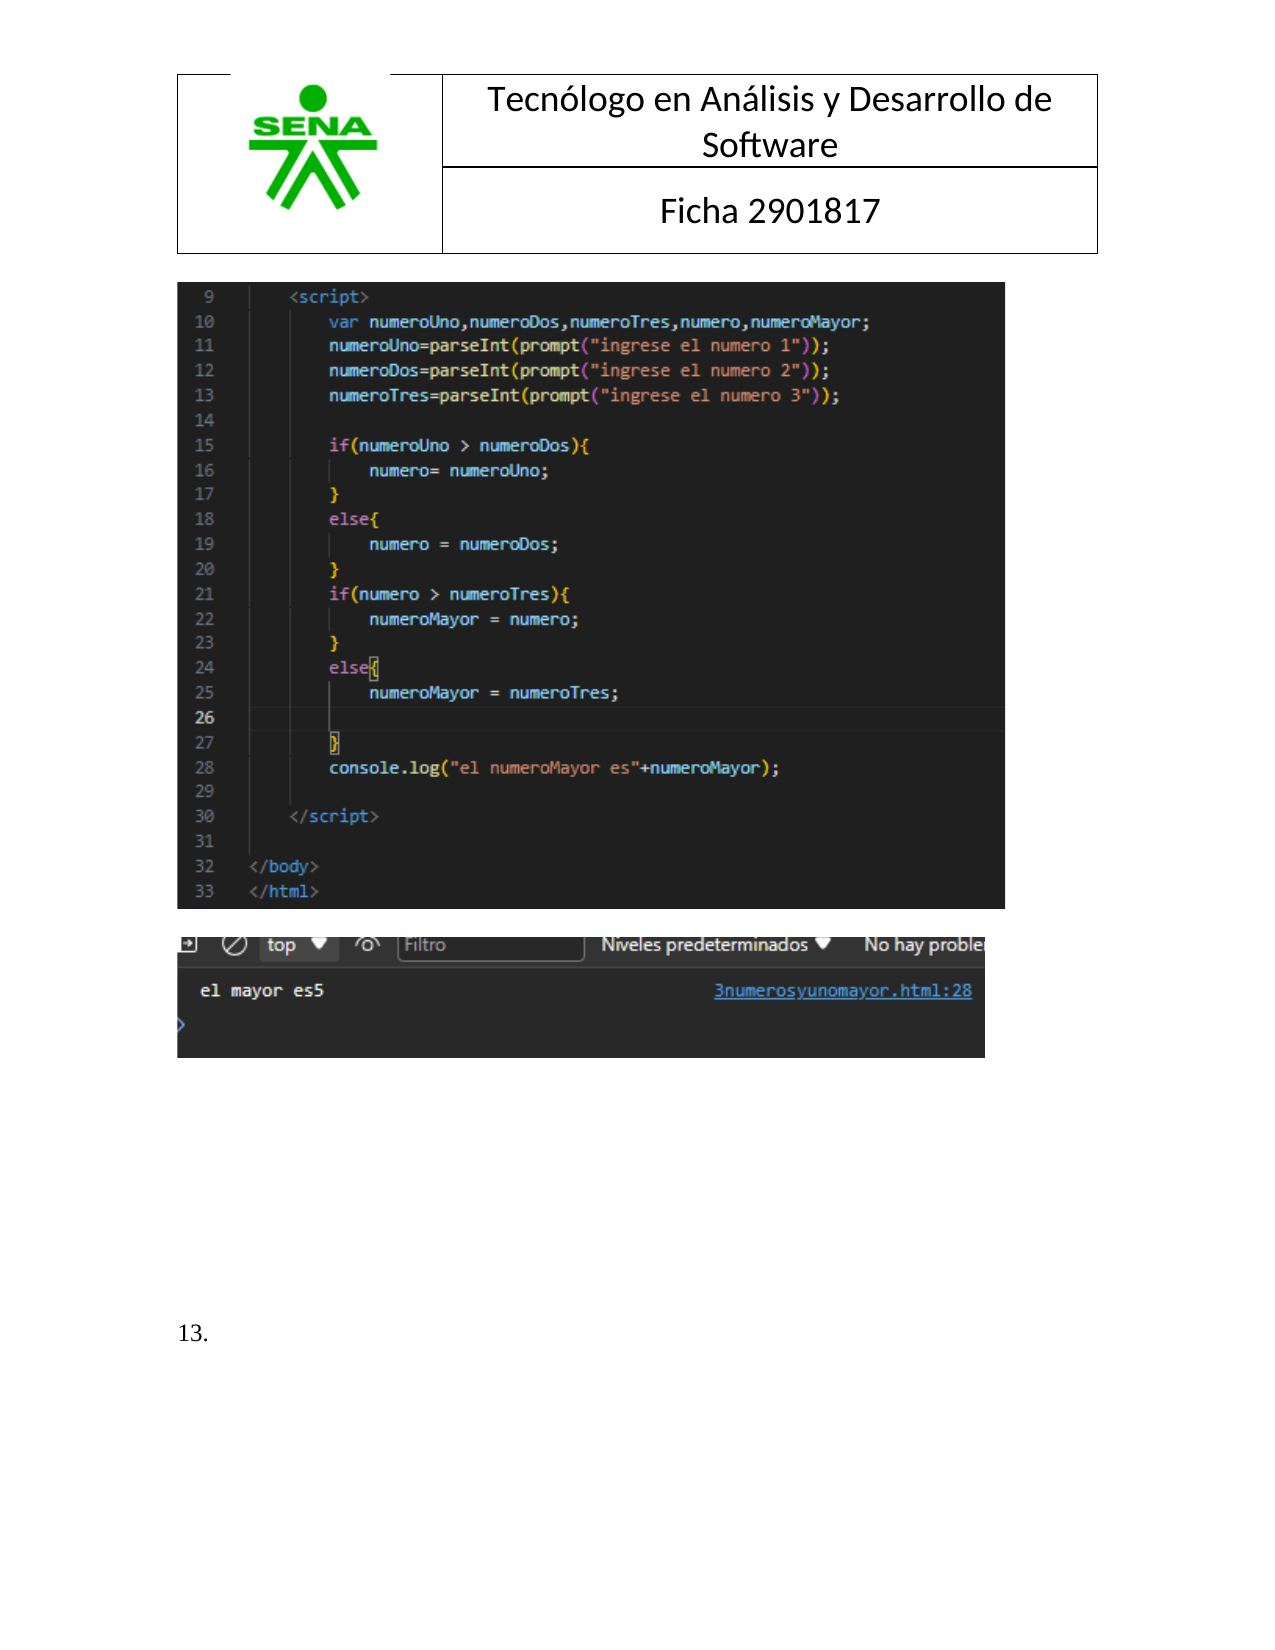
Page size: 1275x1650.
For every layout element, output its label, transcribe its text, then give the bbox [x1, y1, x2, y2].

picture [230, 74, 390, 226]
picture [177, 282, 1006, 909]
picture [177, 937, 985, 1058]
text 13. [177, 1318, 1098, 1347]
